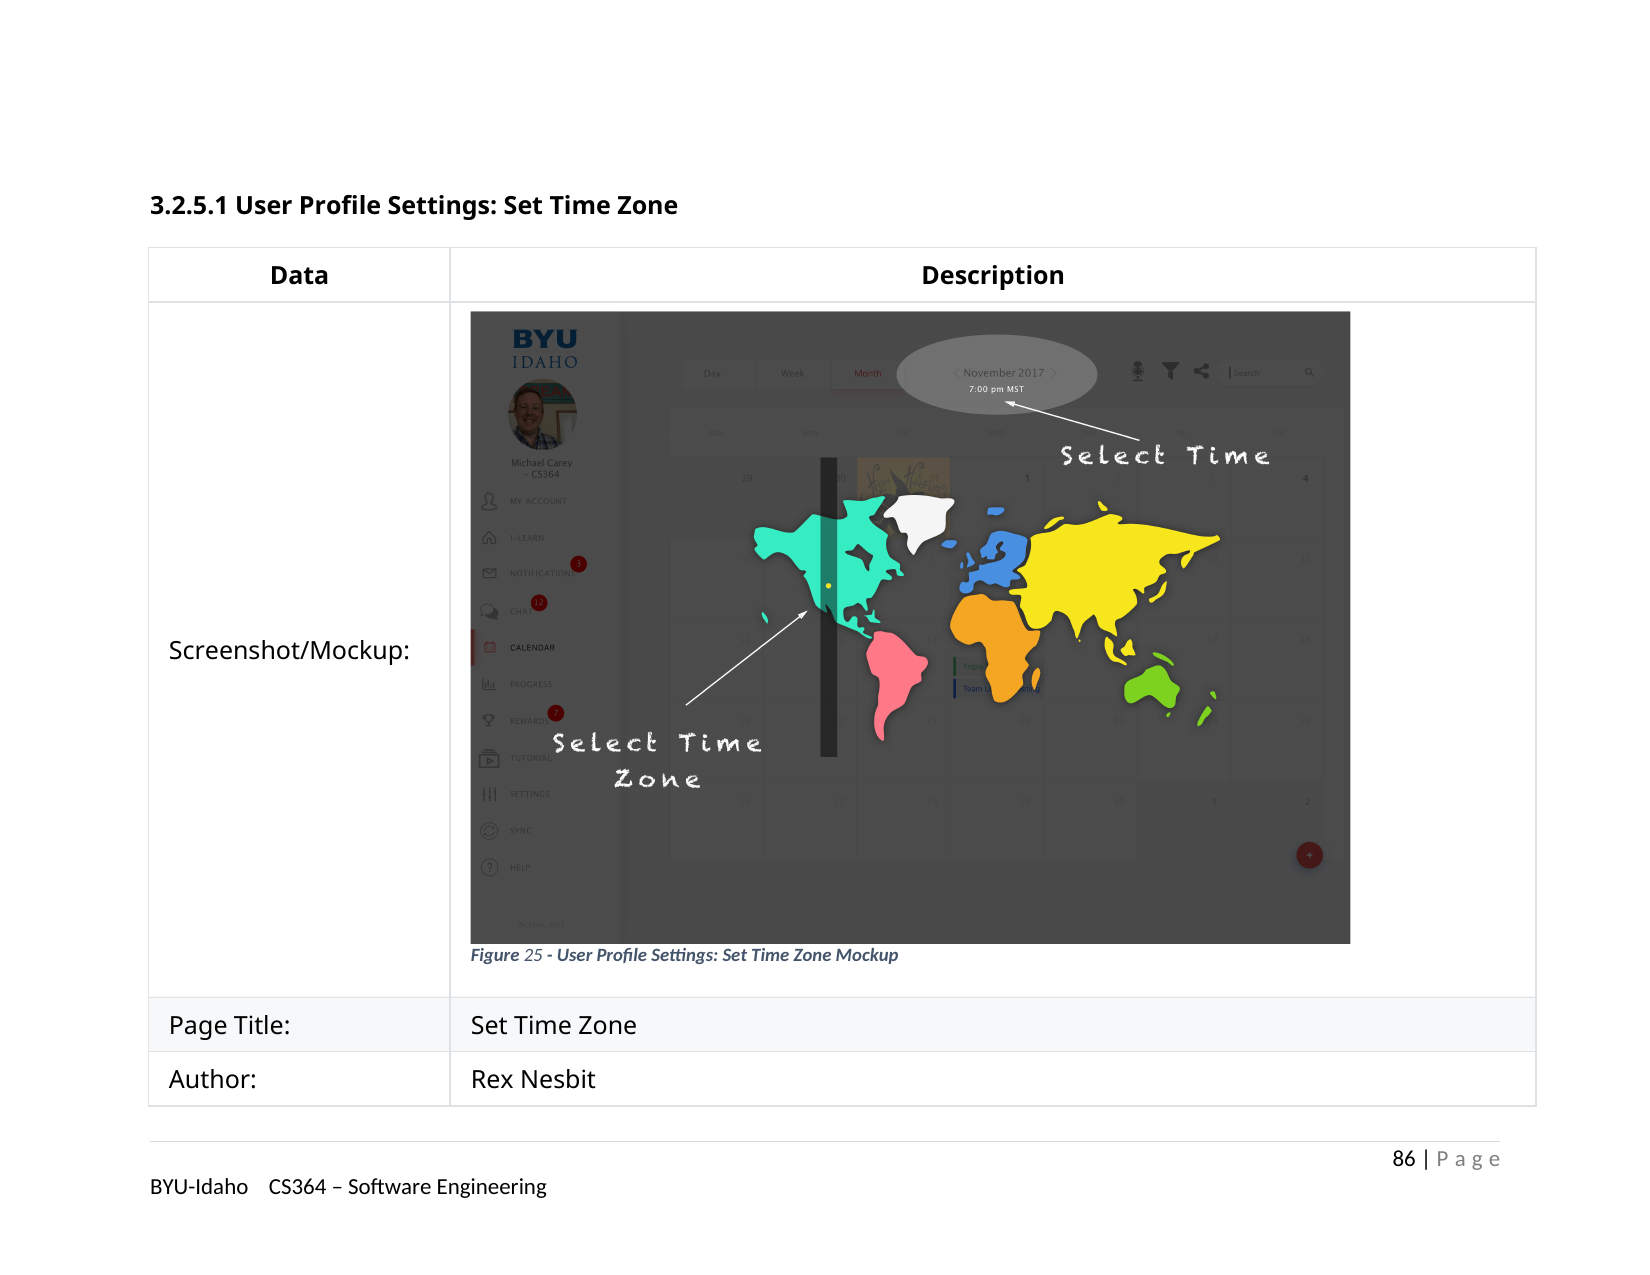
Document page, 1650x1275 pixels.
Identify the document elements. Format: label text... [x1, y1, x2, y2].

table_cell Author: [149, 1052, 449, 1105]
table_cell Set Time Zone [451, 998, 1535, 1051]
table_header Description [451, 248, 1535, 301]
table_cell Figure 25 - User Profile Settings: Set Time Zone Mockup [451, 303, 1535, 996]
subtitle 3.2.5.1 User Profile Settings: Set Time Zone [150, 187, 1500, 222]
table_cell Page Title: [149, 998, 449, 1051]
table_header Data [149, 248, 449, 301]
table_cell Rex Nesbit [451, 1052, 1535, 1105]
picture [470, 311, 1351, 944]
table_cell Screenshot/Mockup: [149, 303, 449, 996]
